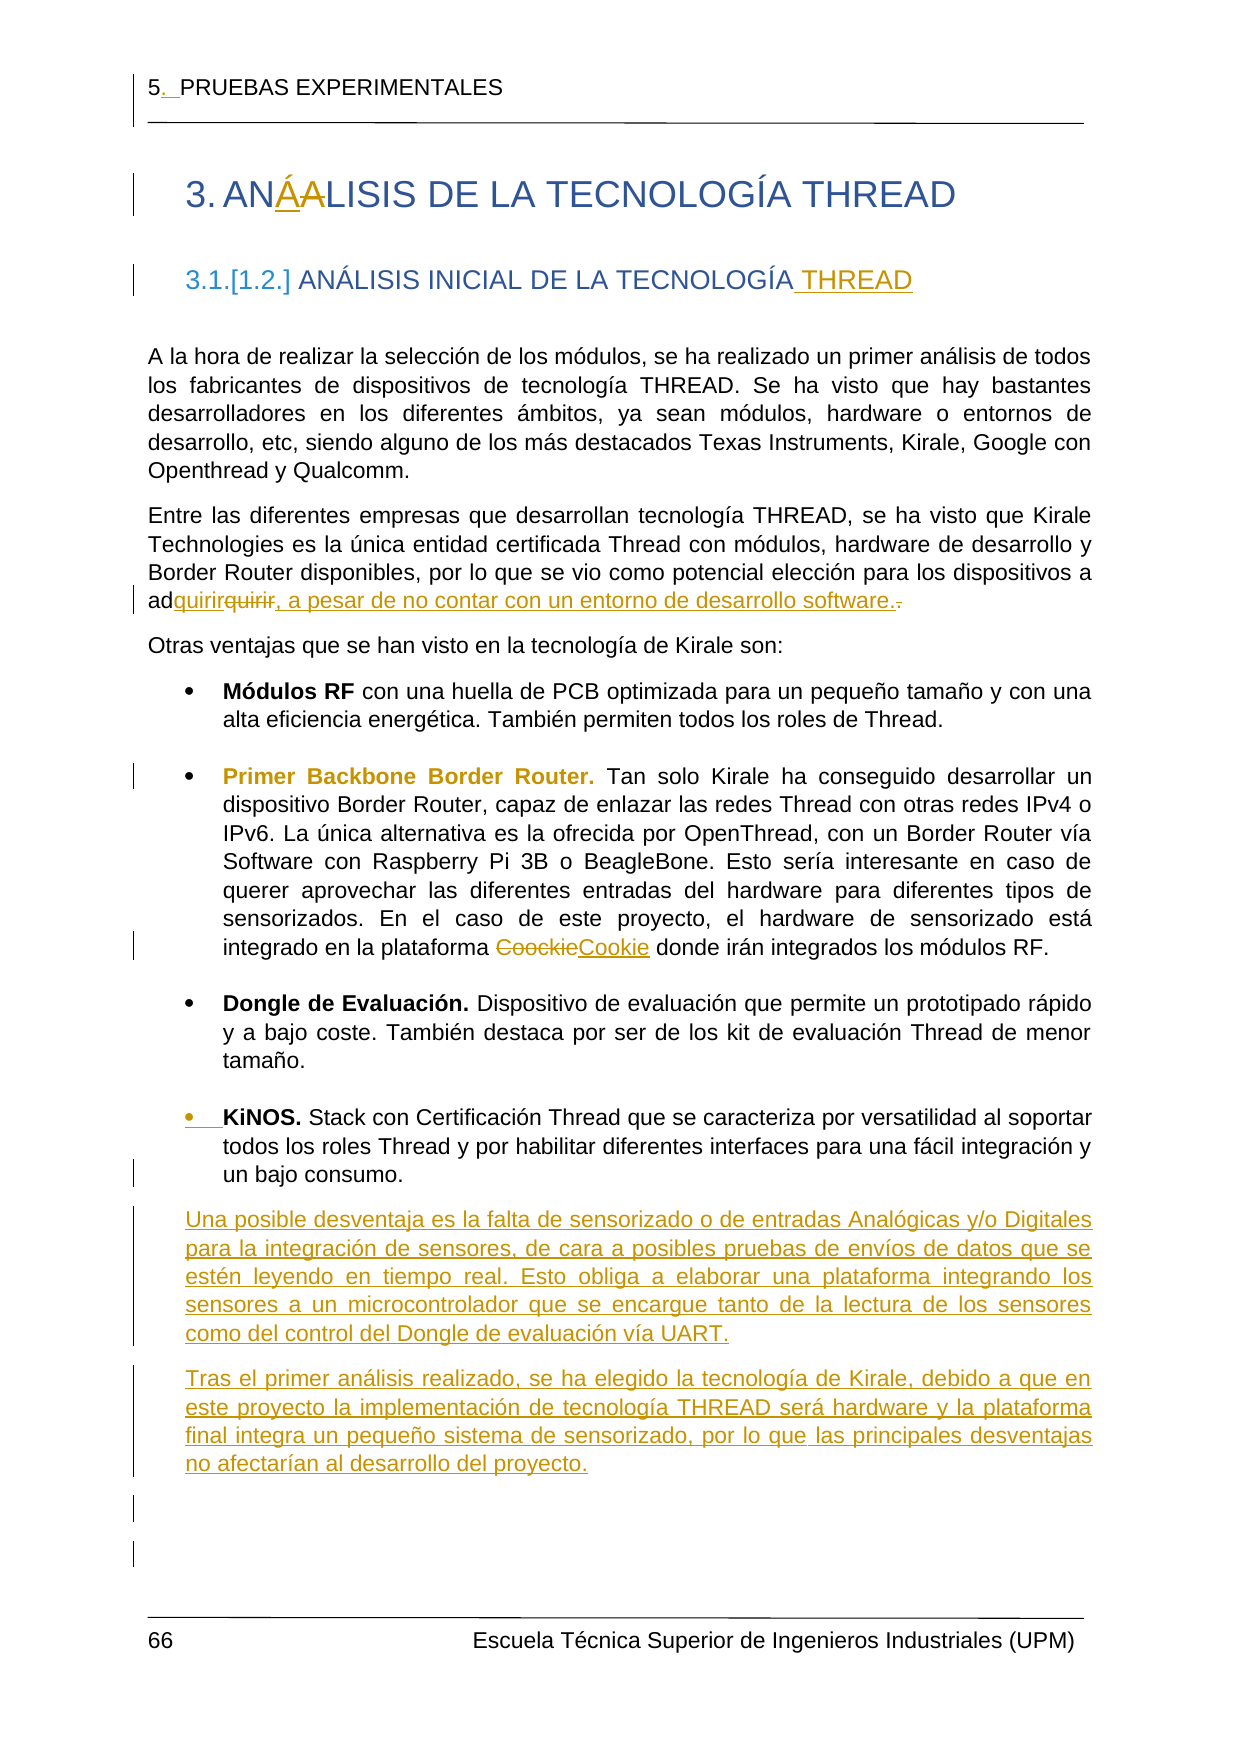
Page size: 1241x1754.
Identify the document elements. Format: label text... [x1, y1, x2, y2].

subtitle ANLISIS DE LA TECNOLOGÍA THREAD [185, 173, 1092, 216]
list Dongle de Evaluación. Dispositivo de evaluación que permite un prototipado rápido y a bajo coste. También destaca por ser de los kit de evaluación Thread de menor tamaño. [185, 990, 1092, 1074]
list Módulos RF con una huella de PCB optimizada para un pequeño tamaño y con una alta eficiencia energética. También permiten todos los roles de Thread. [185, 678, 1092, 732]
list Primer Backbone Border Router. Tan solo Kirale ha conseguido desarrollar un dispositivo Border Router, capaz de enlazar las redes Thread con otras redes IPv4 o IPv6. La única alternativa es la ofrecida por OpenThread, con un Border Router vía Software con Raspberry Pi 3B o BeagleBone. Esto sería interesante en caso de querer aprovechar las diferentes entradas del hardware para diferentes tipos de sensorizados. En el caso de este proyecto, el hardware de sensorizado está integrado en la plataforma donde irán integrados los módulos RF. [185, 763, 1092, 960]
text A la hora de realizar la selección de los módulos, se ha realizado un primer análisis de todos los fabricantes de dispositivos de tecnología THREAD. Se ha visto que hay bastantes desarrolladores en los diferentes ámbitos, ya sean módulos, hardware o entornos de desarrollo, etc, siendo alguno de los más destacados Texas Instruments, Kirale, Google con Openthread y Qualcomm. [148, 343, 1092, 483]
text Otras ventajas que se han visto en la tecnología de Kirale son: [148, 632, 1092, 659]
list KiNOS. Stack con Certificación Thread que se caracteriza por versatilidad al soportar todos los roles Thread y por habilitar diferentes interfaces para una fácil integración y un bajo consumo. [185, 1104, 1092, 1187]
subtitle ANÁLISIS INICIAL DE LA TECNOLOGÍA [185, 264, 1092, 296]
text Entre las diferentes empresas que desarrollan tecnología THREAD, se ha visto que Kirale Technologies es la única entidad certificada Thread con módulos, hardware de desarrollo y Border Router disponibles, por lo que se vio como potencial elección para los dispositivos a ad [148, 502, 1092, 614]
